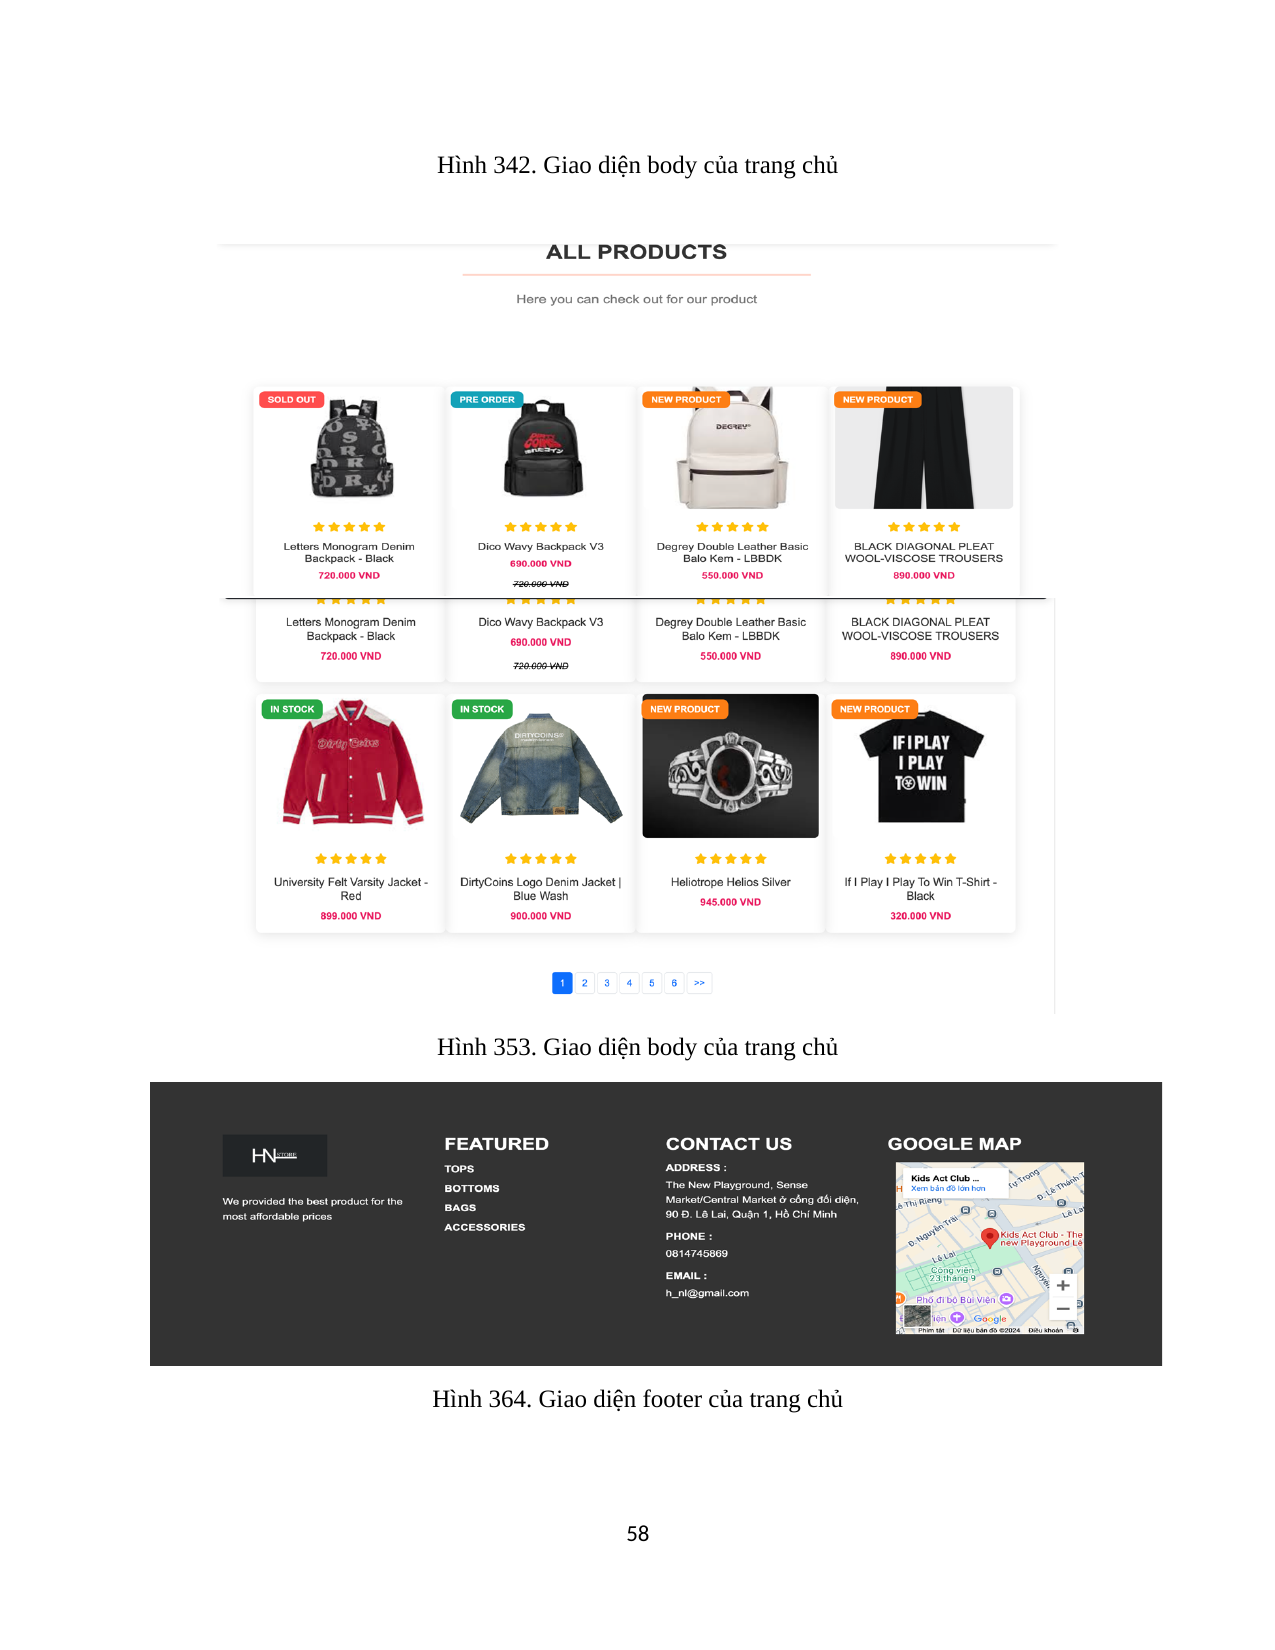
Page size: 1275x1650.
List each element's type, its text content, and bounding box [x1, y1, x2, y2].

text Hình 3.3.4. Giao diện footer của trang chủ [150, 1384, 1125, 1413]
picture [219, 598, 1056, 1014]
picture [150, 1082, 1163, 1366]
text Hình 3.3.3. Giao diện body của trang chủ [150, 1032, 1125, 1061]
picture [216, 244, 1059, 596]
text Hình 3.3.2. Giao diện body của trang chủ [150, 150, 1125, 179]
